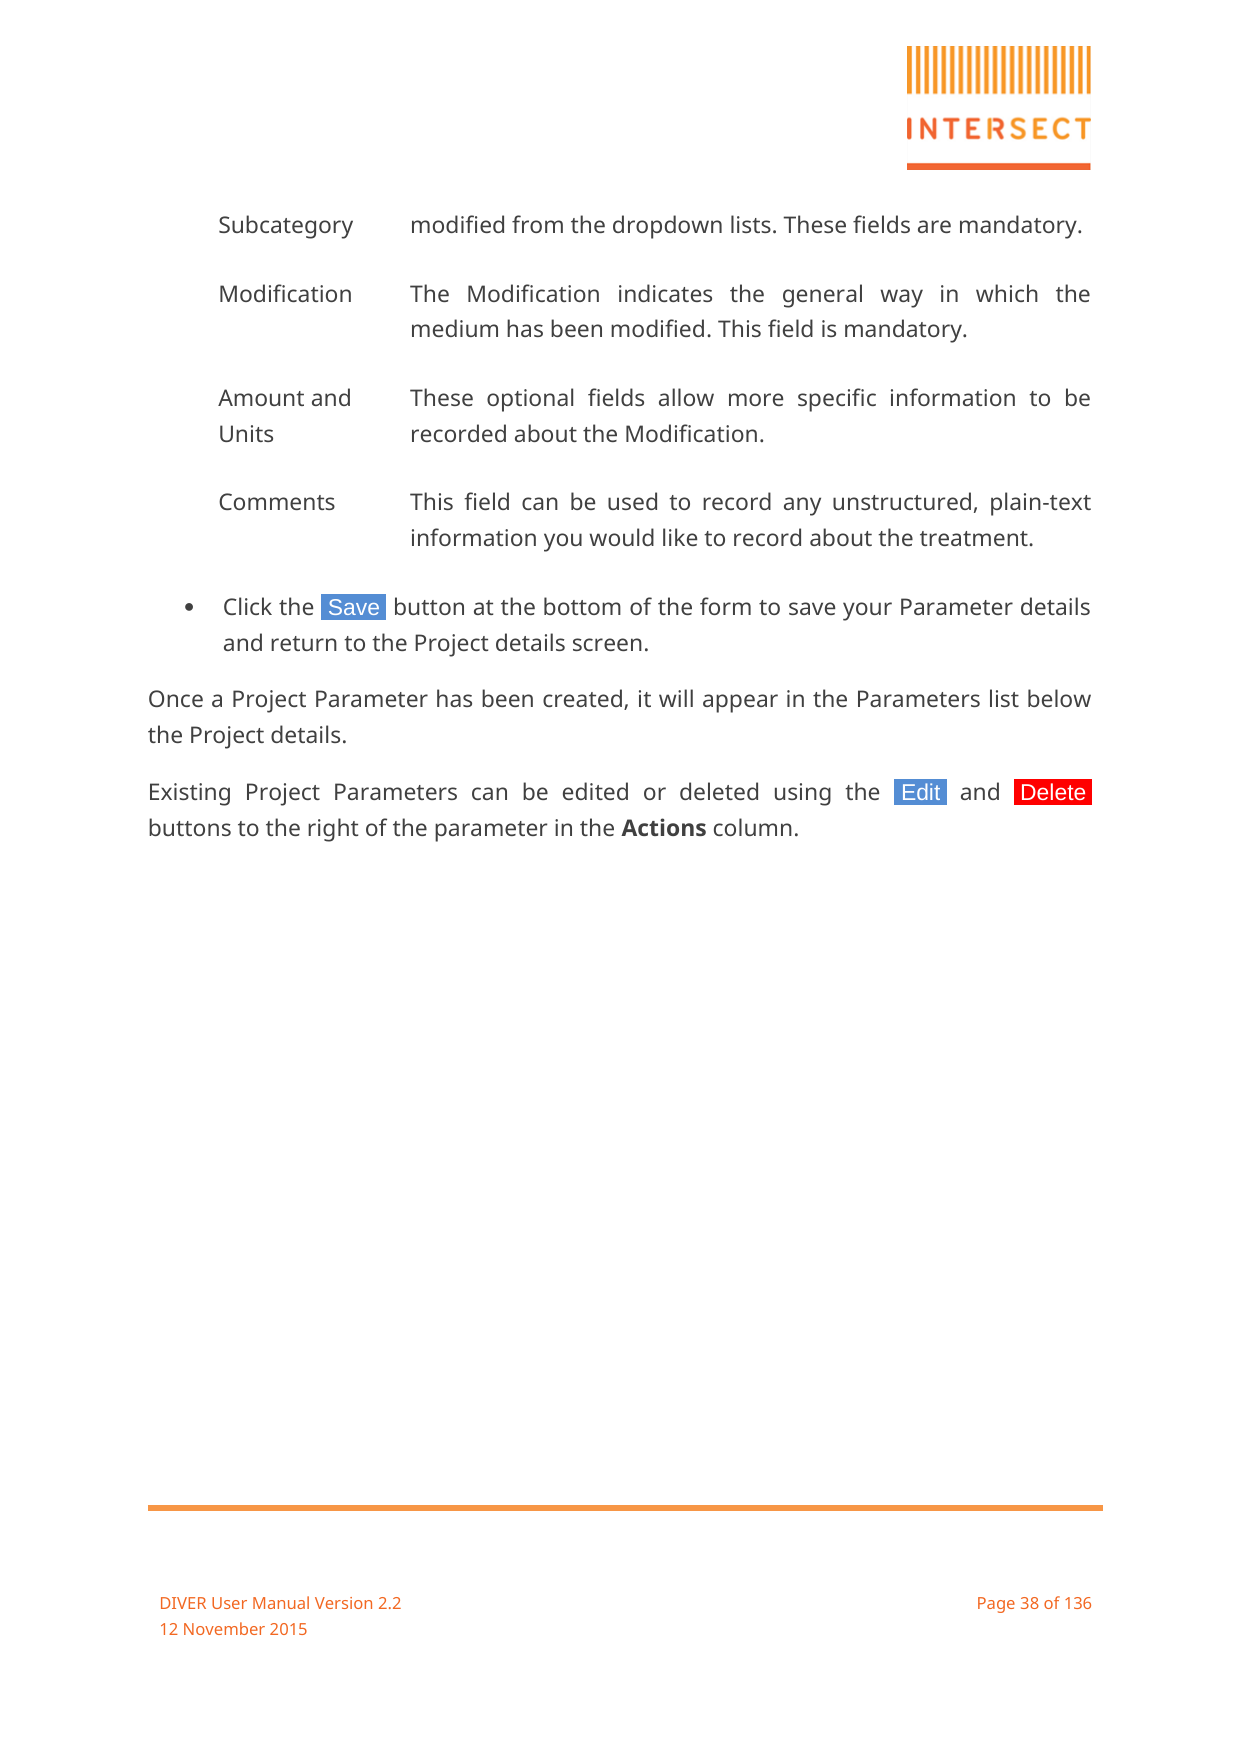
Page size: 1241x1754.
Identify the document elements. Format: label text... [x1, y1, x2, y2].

table_cell The Modification indicates the general way in which the medium has been modified. This field is mandatory. [399, 265, 1103, 369]
table_header These fields allow you to select the medium that is being modified from the dropdown lists. These fields are mandatory. [399, 197, 1103, 265]
text Once a Project Parameter has been created, it will appear in the Parameters list below the Project details. [148, 683, 1092, 751]
table_cell Modification [207, 265, 399, 369]
list Click the Save button at the bottom of the form to save your Parameter details and return to the Project details screen. [185, 591, 1092, 658]
text Existing Project Parameters can be edited or deleted using the Edit and Delete buttons to the right of the parameter in the Actions column. [148, 776, 1092, 843]
picture [905, 44, 1093, 172]
table_cell This field can be used to record any unstructured, plain-text information you would like to record about the treatment. [399, 474, 1103, 578]
table_cell Comments [207, 474, 399, 578]
table_header Category and Subcategory [207, 197, 399, 265]
table_cell These optional fields allow more specific information to be recorded about the Modification. [399, 369, 1103, 474]
table_cell Amount and Units [207, 369, 399, 474]
